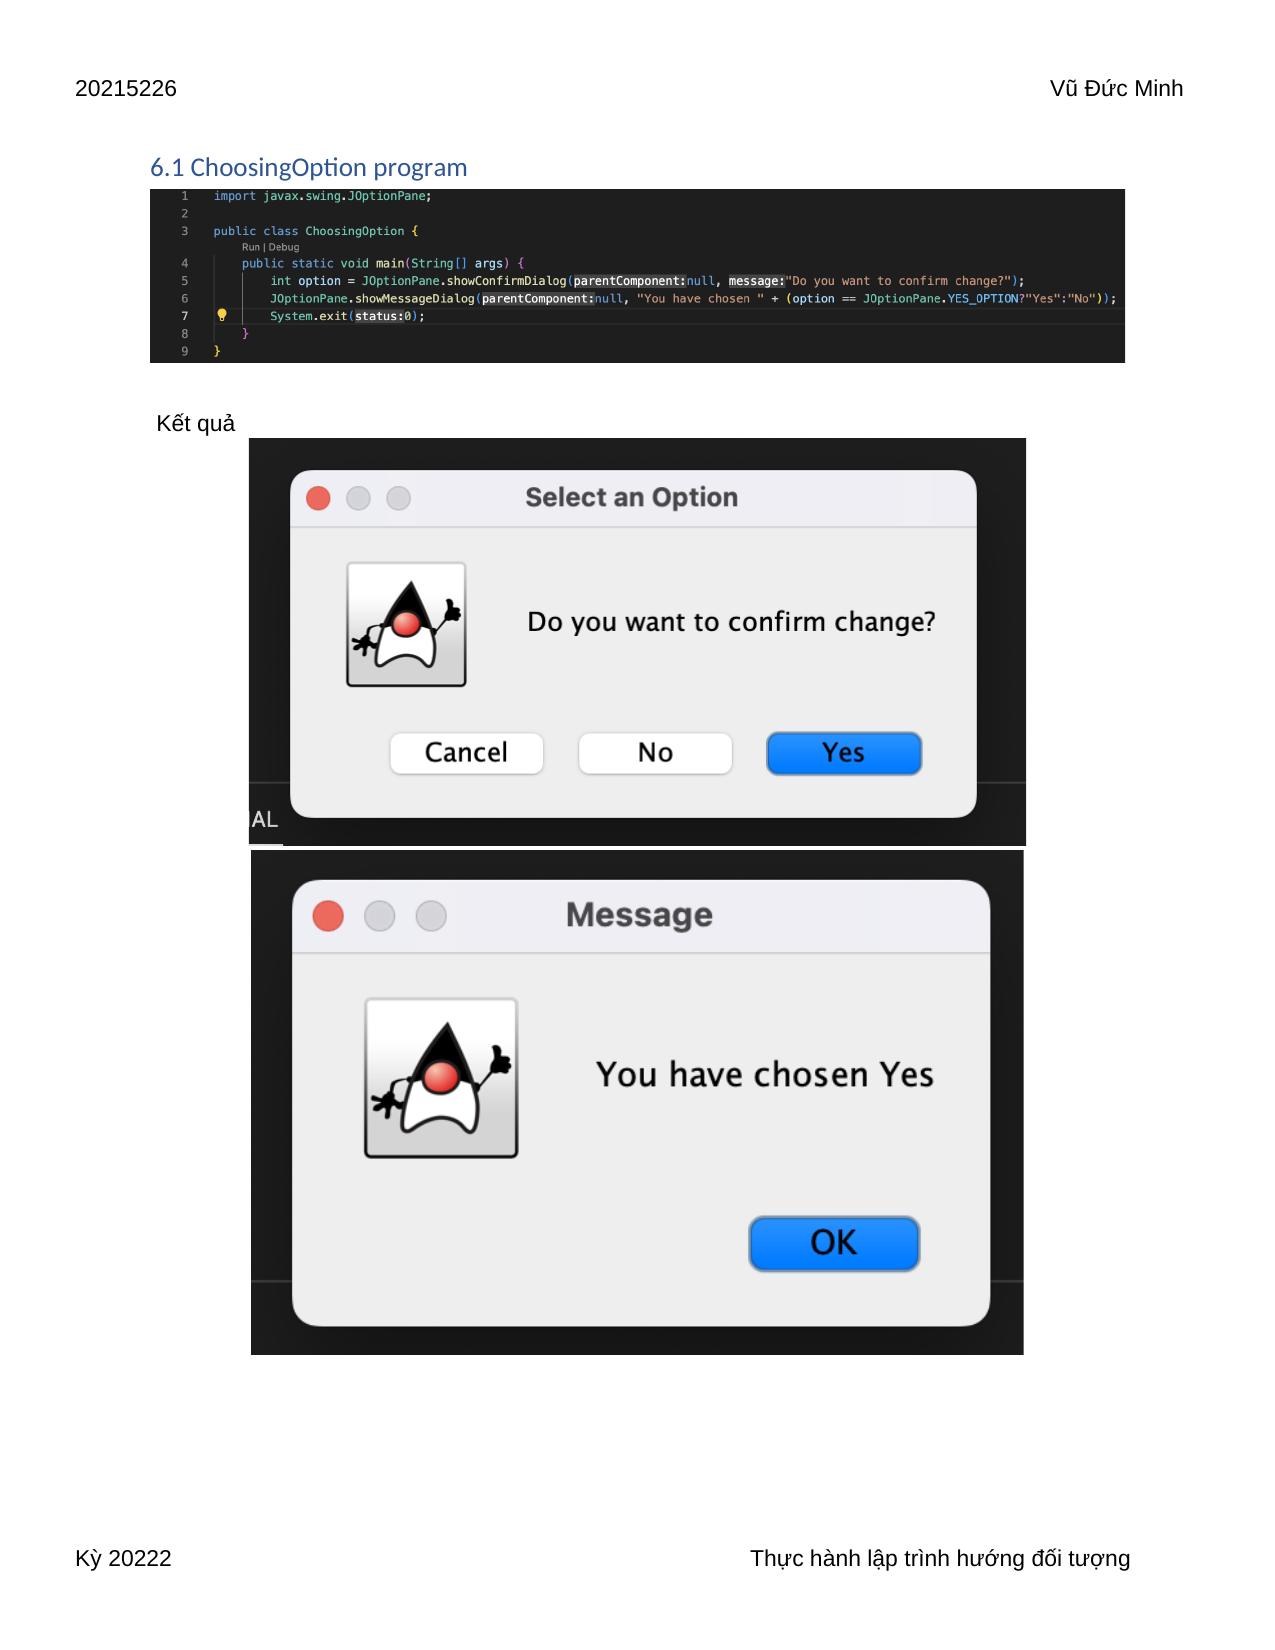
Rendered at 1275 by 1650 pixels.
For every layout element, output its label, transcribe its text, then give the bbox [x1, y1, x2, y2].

subtitle 6.1 ChoosingOption program [150, 150, 1125, 183]
picture [251, 850, 1024, 1355]
picture [150, 189, 1125, 363]
picture [248, 438, 1027, 846]
subtitle Kết quả [150, 410, 1125, 436]
